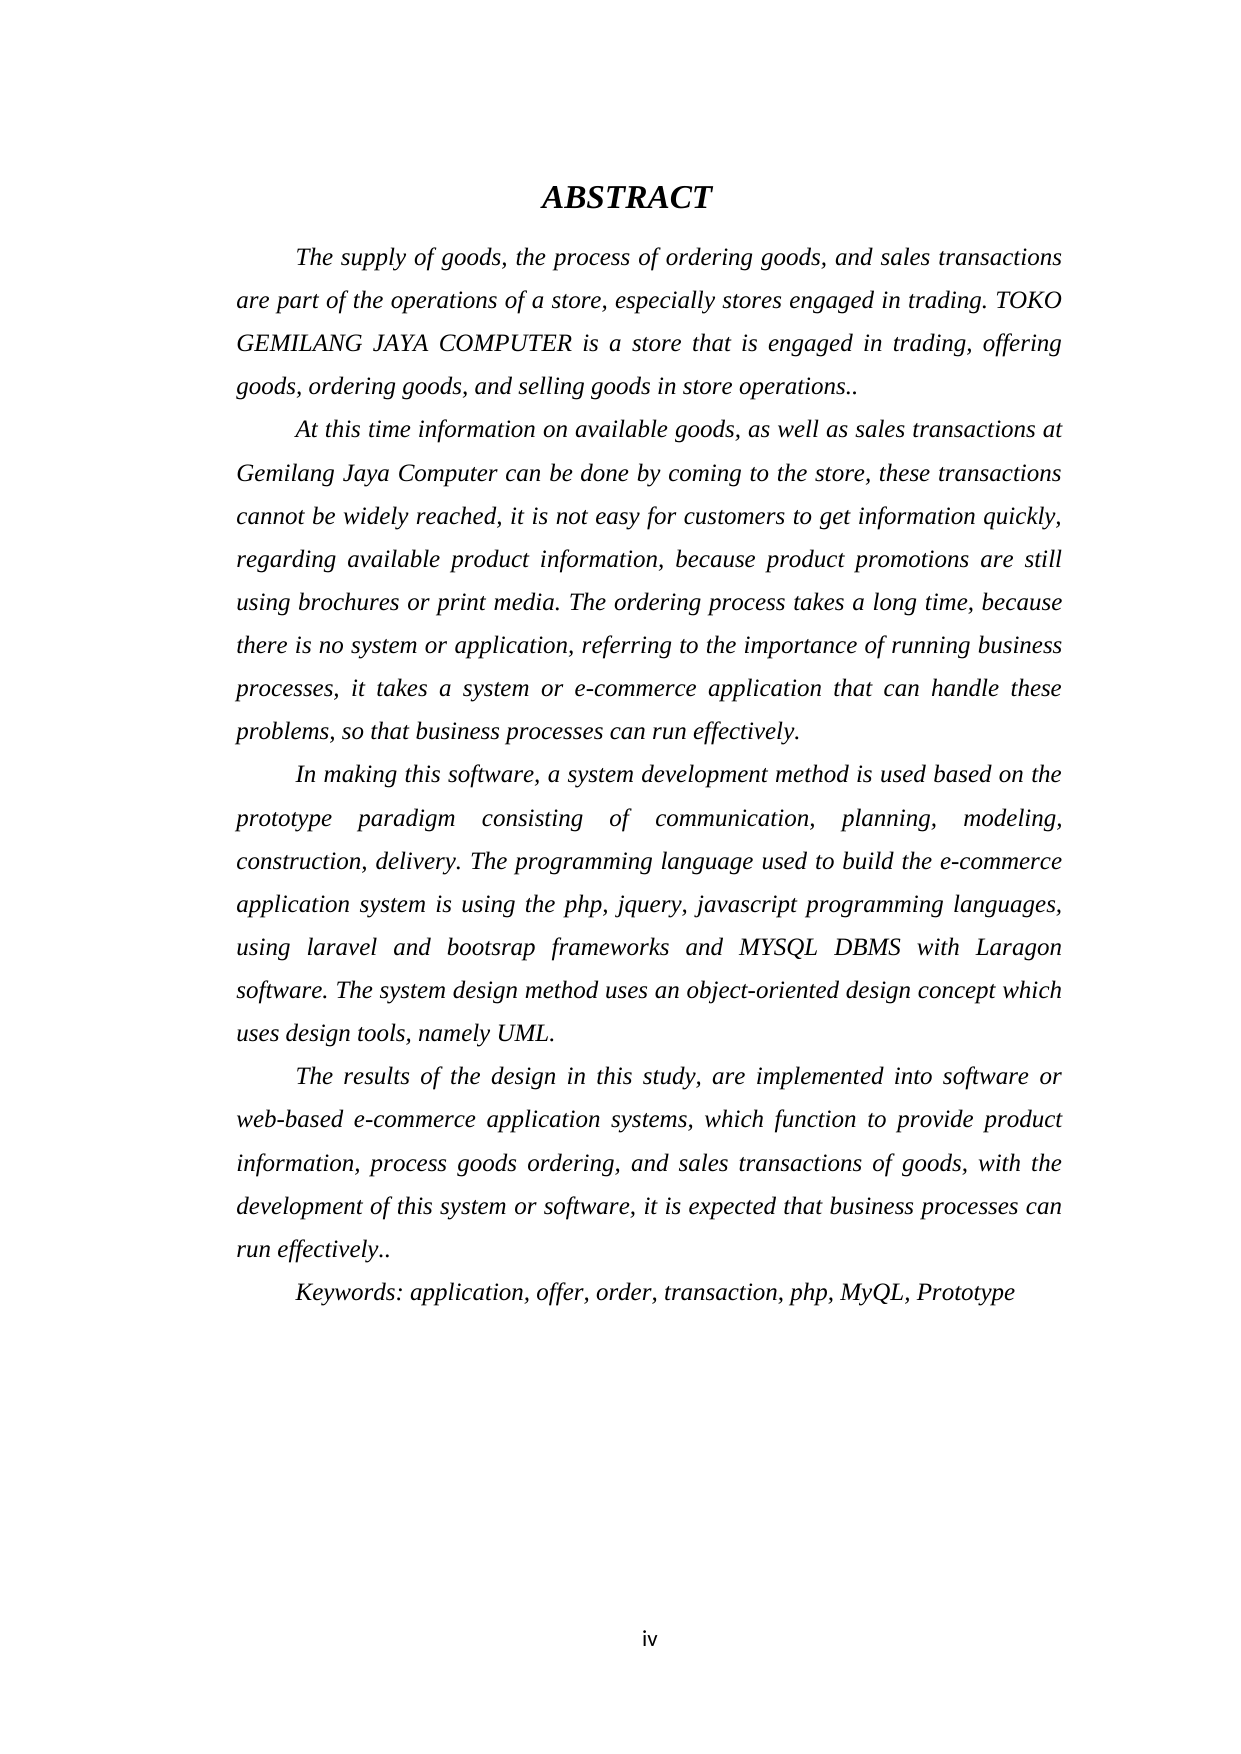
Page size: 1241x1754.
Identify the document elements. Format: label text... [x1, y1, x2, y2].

text ABSTRACT [236, 177, 1063, 216]
text The results of the design in this study, are implemented into software or web-based e-commerce application systems, which function to provide product information, process goods ordering, and sales transactions of goods, with the development of this system or software, it is expected that business processes can run effectively.. [236, 1061, 1063, 1263]
text The supply of goods, the process of ordering goods, and sales transactions are part of the operations of a store, especially stores engaged in trading. TOKO GEMILANG JAYA COMPUTER is a store that is engaged in trading, offering goods, ordering goods, and selling goods in store operations.. [236, 242, 1063, 400]
text In making this software, a system development method is used based on the prototype paradigm consisting of communication, planning, modeling, construction, delivery. The programming language used to build the e-commerce application system is using the php, jquery, javascript programming languages, using laravel and bootsrap frameworks and MYSQL DBMS with Laragon software. The system design method uses an object-oriented design concept which uses design tools, namely UML. [236, 759, 1063, 1047]
text At this time information on available goods, as well as sales transactions at Gemilang Jaya Computer can be done by coming to the store, these transactions cannot be widely reached, it is not easy for customers to get information quickly, regarding available product information, because product promotions are still using brochures or print media. The ordering process takes a long time, because there is no system or application, referring to the importance of running business processes, it takes a system or e-commerce application that can handle these problems, so that business processes can run effectively. [236, 414, 1063, 745]
text Keywords: application, offer, order, transaction, php, MyQL, Prototype [236, 1277, 1063, 1306]
